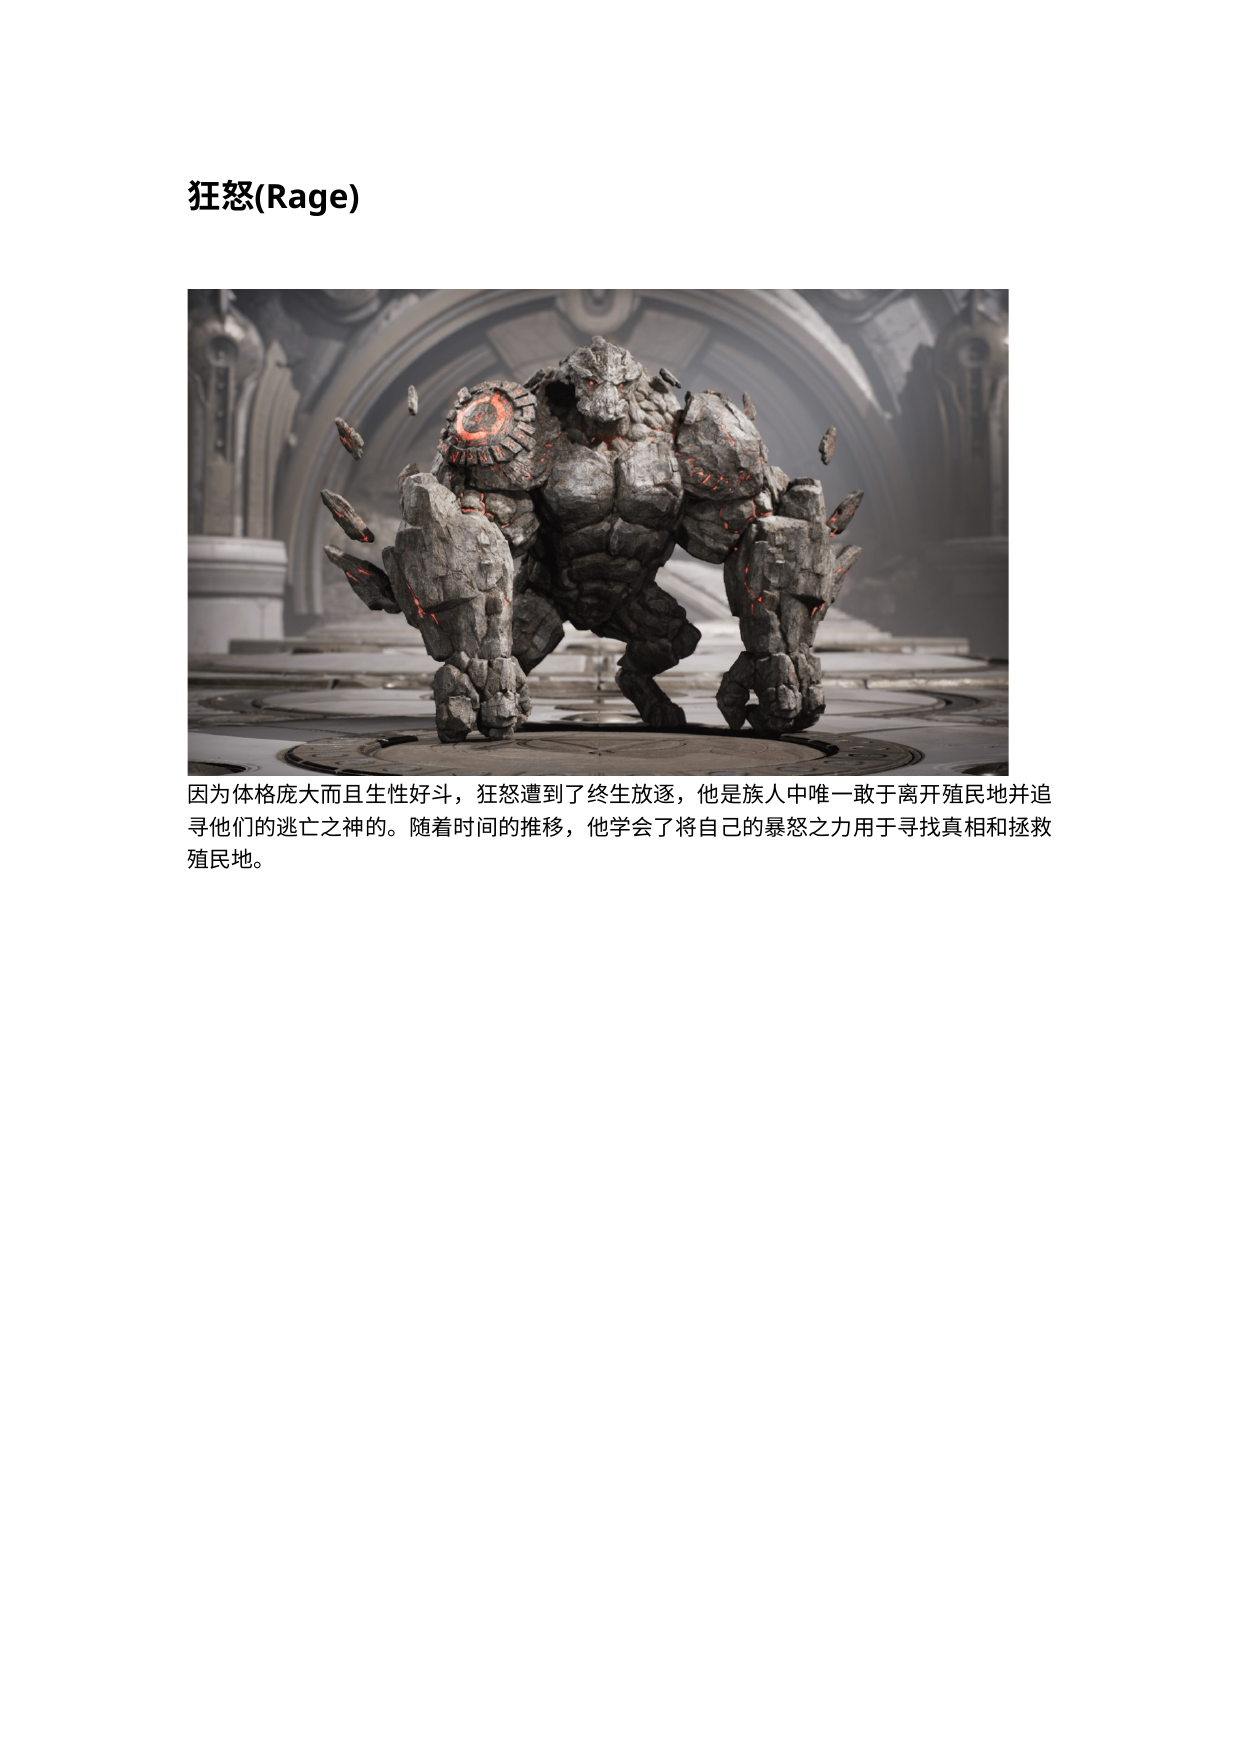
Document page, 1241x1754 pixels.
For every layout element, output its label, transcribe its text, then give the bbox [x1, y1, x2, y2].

picture [187, 289, 1009, 776]
subtitle 狂怒(Rage) [187, 162, 1053, 227]
text 因为体格庞大而且生性好斗，狂怒遭到了终生放逐，他是族人中唯一敢于离开殖民地并追寻他们的逃亡之神的。随着时间的推移，他学会了将自己的暴怒之力用于寻找真相和拯救殖民地。 [187, 777, 1053, 874]
